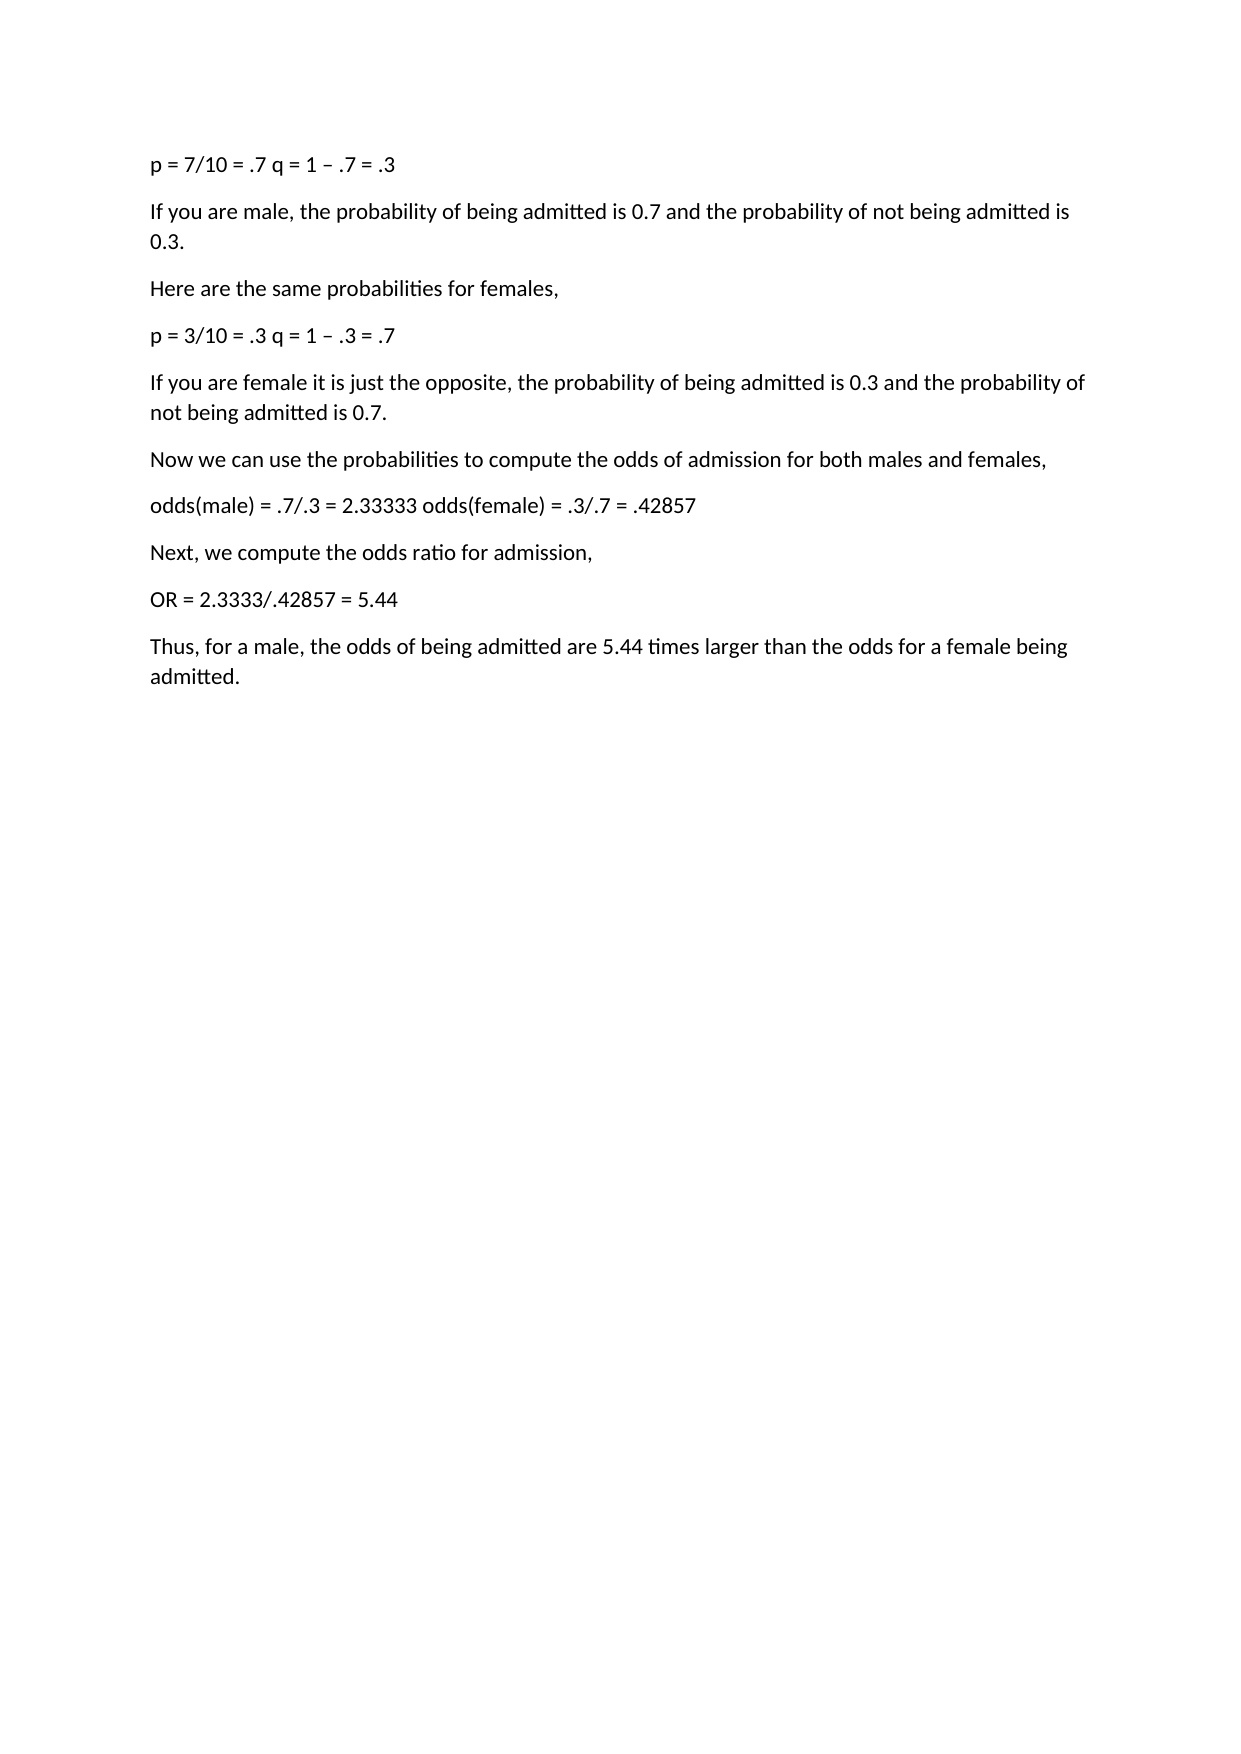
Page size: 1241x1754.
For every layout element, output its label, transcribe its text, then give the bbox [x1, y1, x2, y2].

text p = 7/10 = .7 q = 1 – .7 = .3 [150, 150, 1090, 178]
text OR = 2.3333/.42857 = 5.44 [150, 585, 1090, 613]
text If you are male, the probability of being admitted is 0.7 and the probability of not being admitted is 0.3. [150, 197, 1090, 255]
text If you are female it is just the opposite, the probability of being admitted is 0.3 and the probability of not being admitted is 0.7. [150, 368, 1090, 426]
text Here are the same probabilities for females, [150, 274, 1090, 302]
text p = 3/10 = .3 q = 1 – .3 = .7 [150, 321, 1090, 349]
text Thus, for a male, the odds of being admitted are 5.44 times larger than the odds for a female being admitted. [150, 632, 1090, 691]
text Next, we compute the odds ratio for admission, [150, 538, 1090, 567]
text Now we can use the probabilities to compute the odds of admission for both males and females, [150, 445, 1090, 473]
text odds(male) = .7/.3 = 2.33333 odds(female) = .3/.7 = .42857 [150, 492, 1090, 520]
